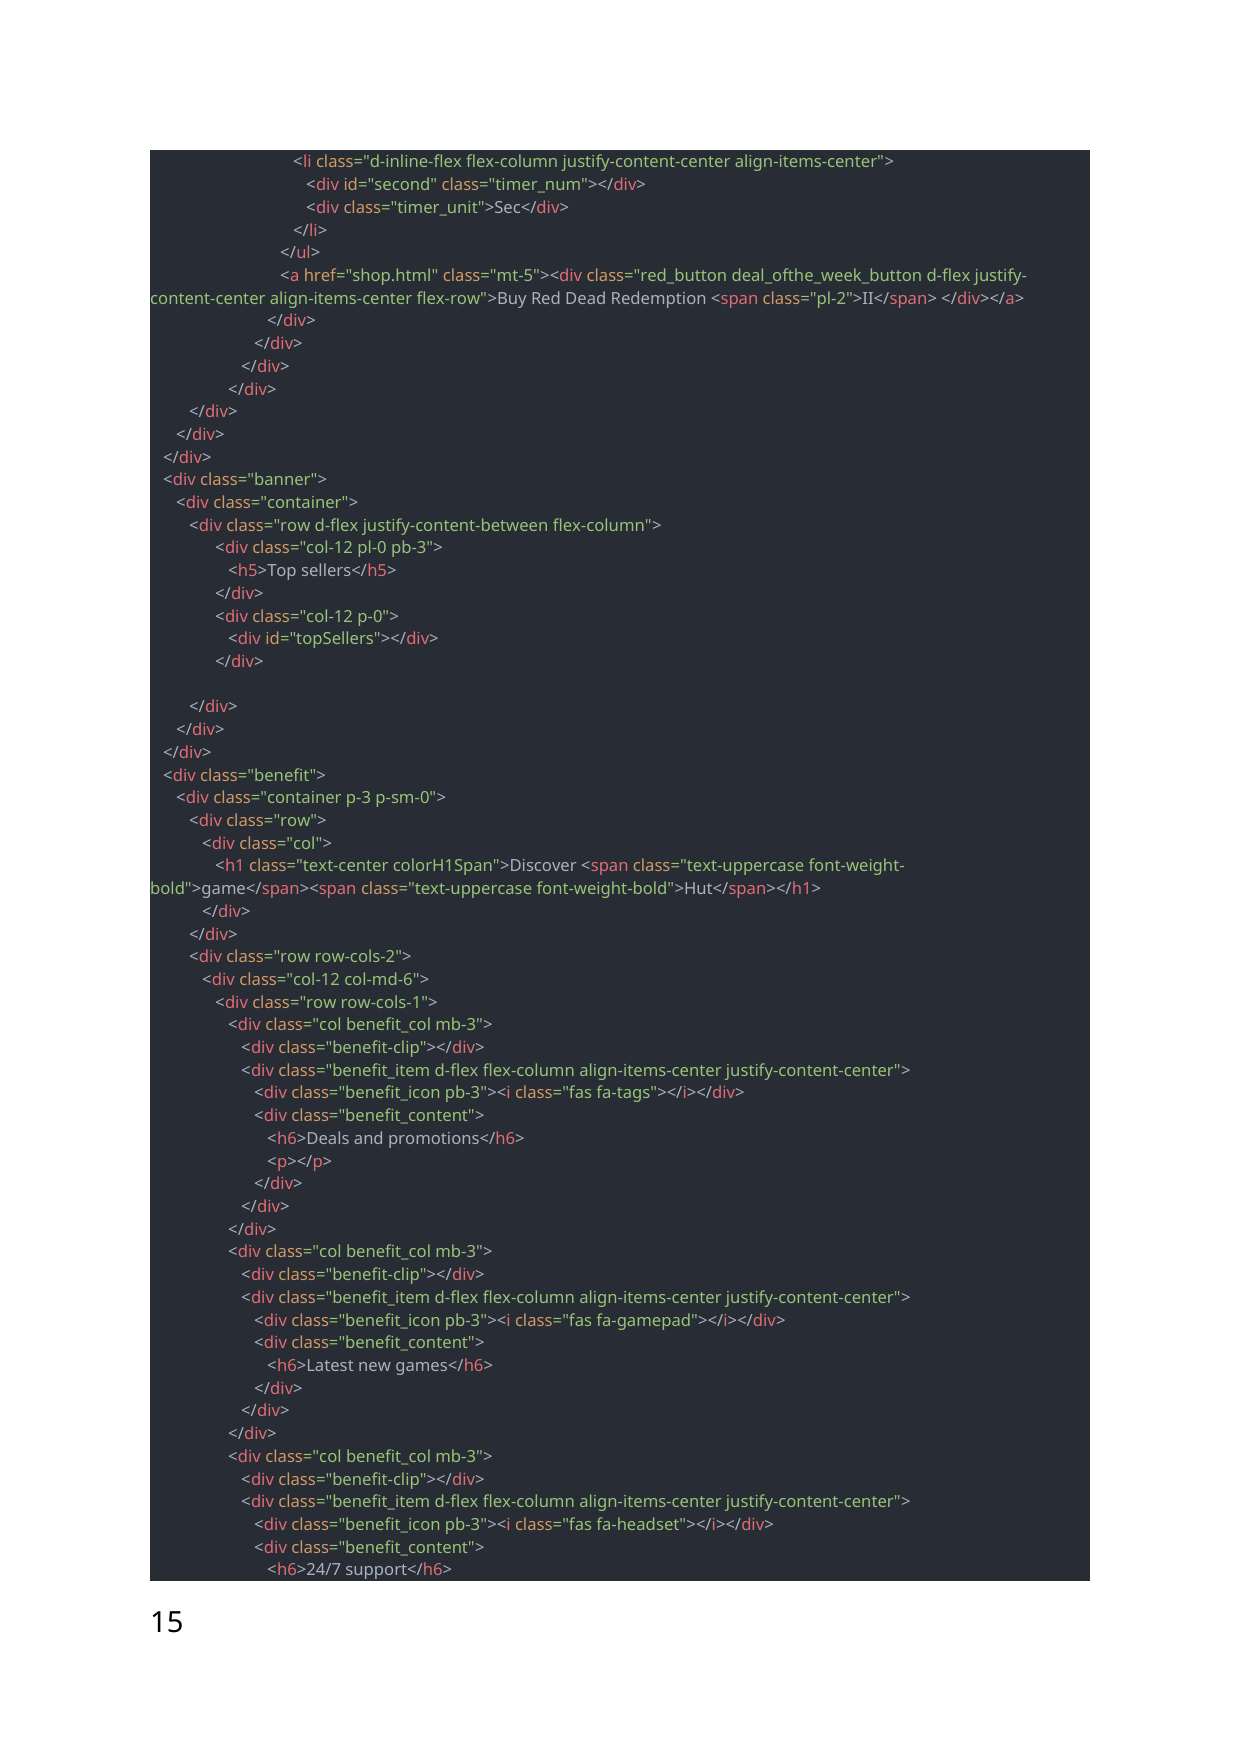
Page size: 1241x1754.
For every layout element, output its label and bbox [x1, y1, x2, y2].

text [150, 150, 1090, 1581]
